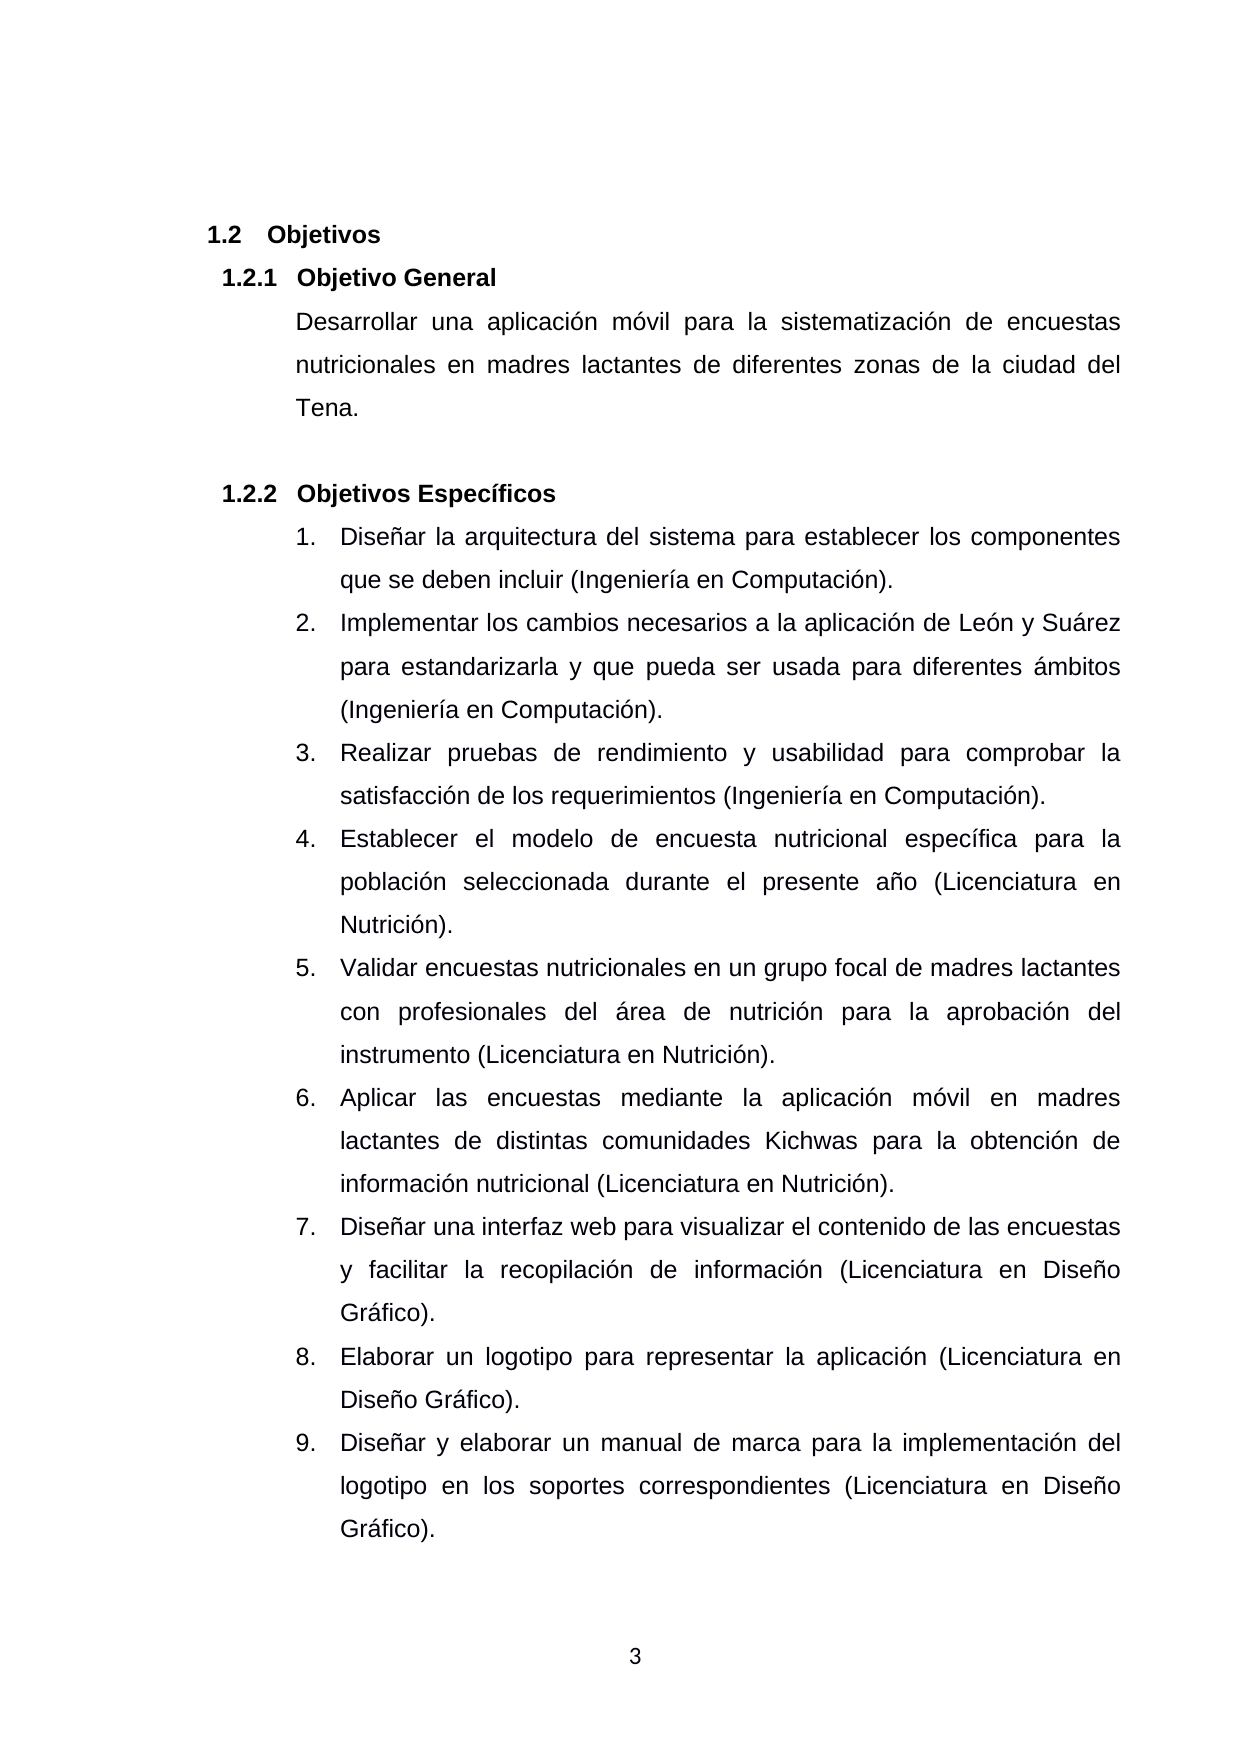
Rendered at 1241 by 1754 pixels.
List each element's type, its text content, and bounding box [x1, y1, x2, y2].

list Implementar los cambios necesarios a la aplicación de León y Suárez para estandarizarla y que pueda ser usada para diferentes ámbitos (Ingeniería en Computación). [295, 608, 1122, 723]
list Establecer el modelo de encuesta nutricional específica para la población seleccionada durante el presente año (Licenciatura en Nutrición). [295, 824, 1122, 939]
list Diseñar la arquitectura del sistema para establecer los componentes que se deben incluir (Ingeniería en Computación). [295, 522, 1122, 594]
list Validar encuestas nutricionales en un grupo focal de madres lactantes con profesionales del área de nutrición para la aprobación del instrumento (Licenciatura en Nutrición). [295, 953, 1122, 1068]
list Diseñar y elaborar un manual de marca para la implementación del logotipo en los soportes correspondientes (Licenciatura en Diseño Gráfico). [295, 1428, 1122, 1543]
subtitle Objetivos Específicos [222, 479, 1122, 508]
list Elaborar un logotipo para representar la aplicación (Licenciatura en Diseño Gráfico). [295, 1342, 1122, 1413]
subtitle Objetivo General [222, 263, 1122, 292]
subtitle Objetivos [207, 220, 1122, 249]
list Realizar pruebas de rendimiento y usabilidad para comprobar la satisfacción de los requerimientos (Ingeniería en Computación). [295, 738, 1122, 810]
text Desarrollar una aplicación móvil para la sistematización de encuestas nutricionales en madres lactantes de diferentes zonas de la ciudad del Tena. [295, 307, 1122, 422]
list Diseñar una interfaz web para visualizar el contenido de las encuestas y facilitar la recopilación de información (Licenciatura en Diseño Gráfico). [295, 1212, 1122, 1327]
list Aplicar las encuestas mediante la aplicación móvil en madres lactantes de distintas comunidades Kichwas para la obtención de información nutricional (Licenciatura en Nutrición). [295, 1083, 1122, 1198]
